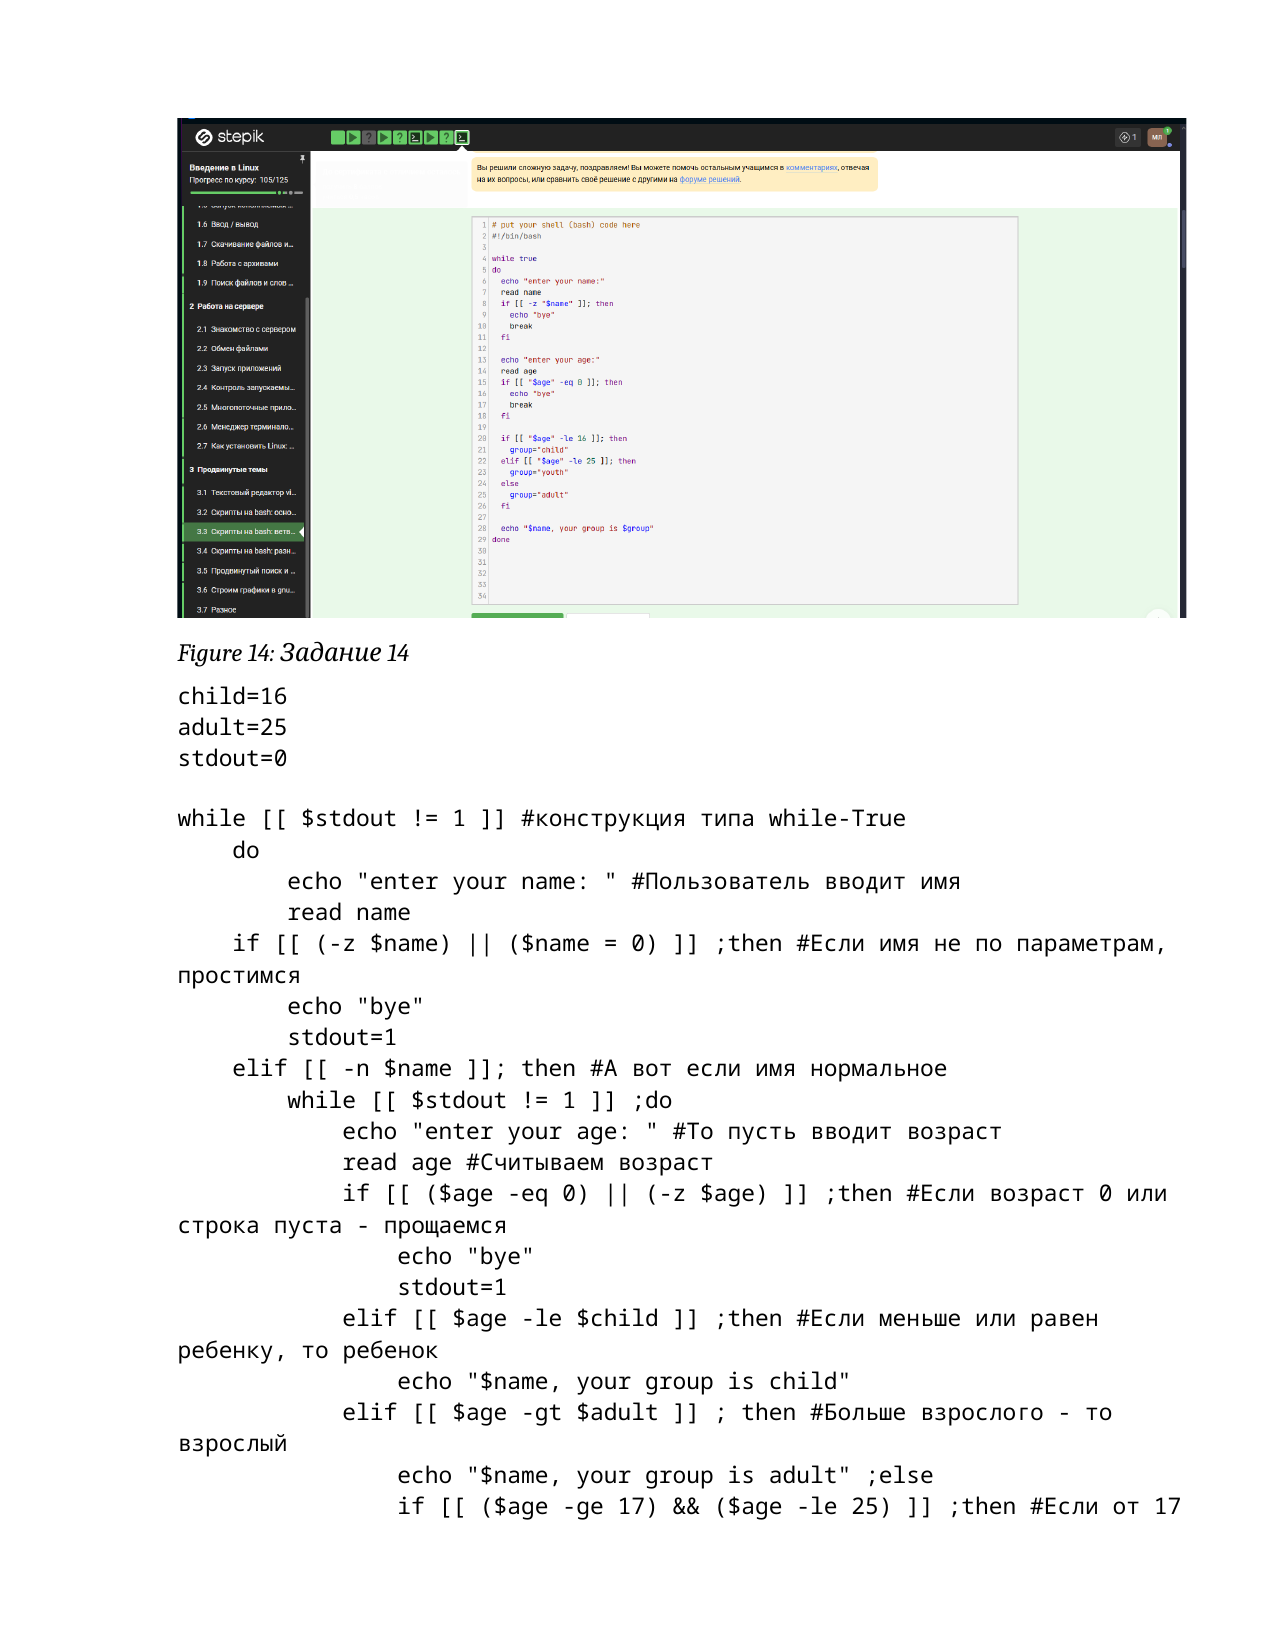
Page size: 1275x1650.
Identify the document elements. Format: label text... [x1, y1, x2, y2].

picture [177, 118, 1187, 618]
text Figure 14: Задание 14 [177, 638, 1186, 667]
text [177, 680, 1186, 1521]
